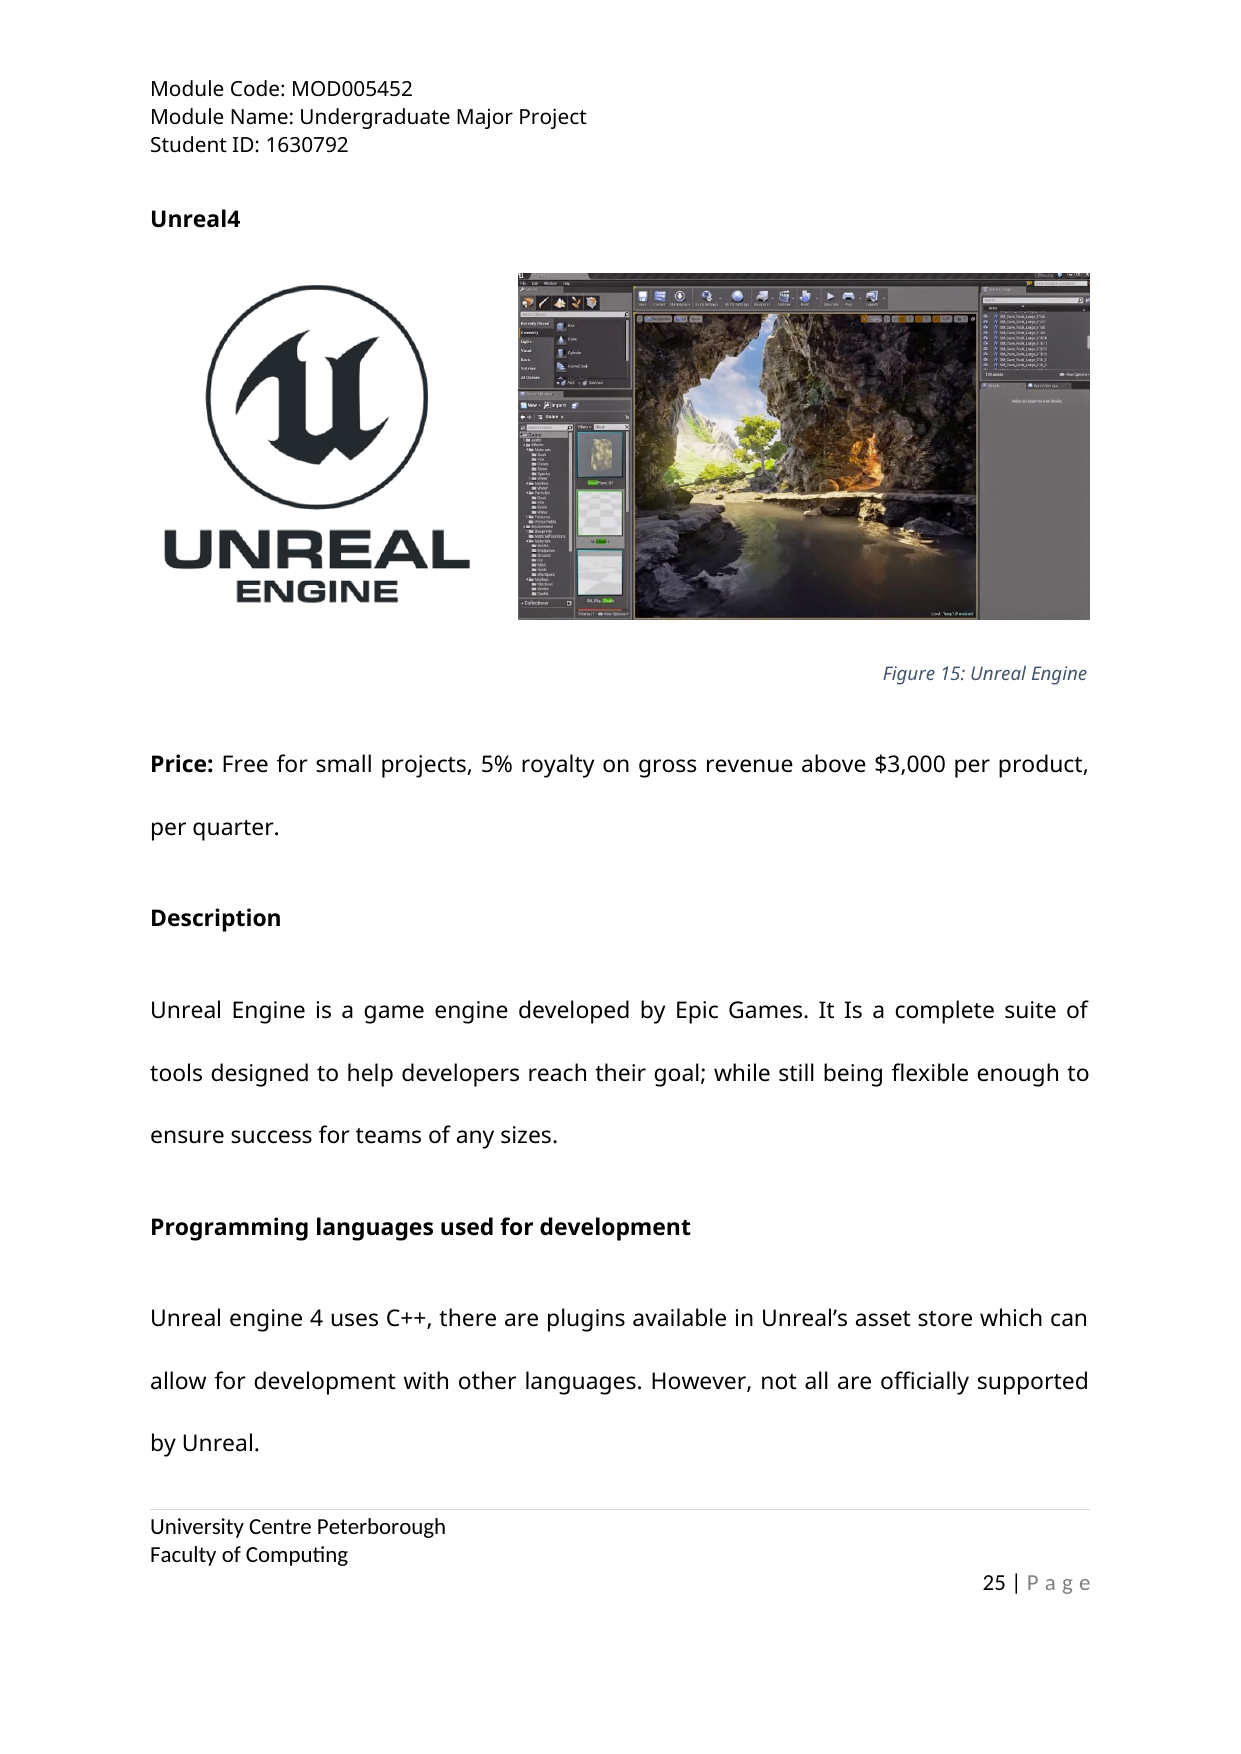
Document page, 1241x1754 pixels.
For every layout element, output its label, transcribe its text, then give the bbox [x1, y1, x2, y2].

text Price: Free for small projects, 5% royalty on gross revenue above $3,000 per product, per quarter. [150, 748, 1090, 842]
picture [150, 274, 486, 624]
text Unreal engine 4 uses C++, there are plugins available in Unreal’s asset store which can allow for development with other languages. However, not all are officially supported by Unreal. [150, 1302, 1090, 1459]
picture [518, 273, 1090, 620]
text Unreal Engine is a game engine developed by Epic Games. It Is a complete suite of tools designed to help developers reach their goal; while still being flexible enough to ensure success for teams of any sizes. [150, 994, 1090, 1150]
text Unreal4 [150, 203, 1090, 234]
text Description [150, 902, 1090, 934]
text Programming languages used for development [150, 1211, 1090, 1242]
